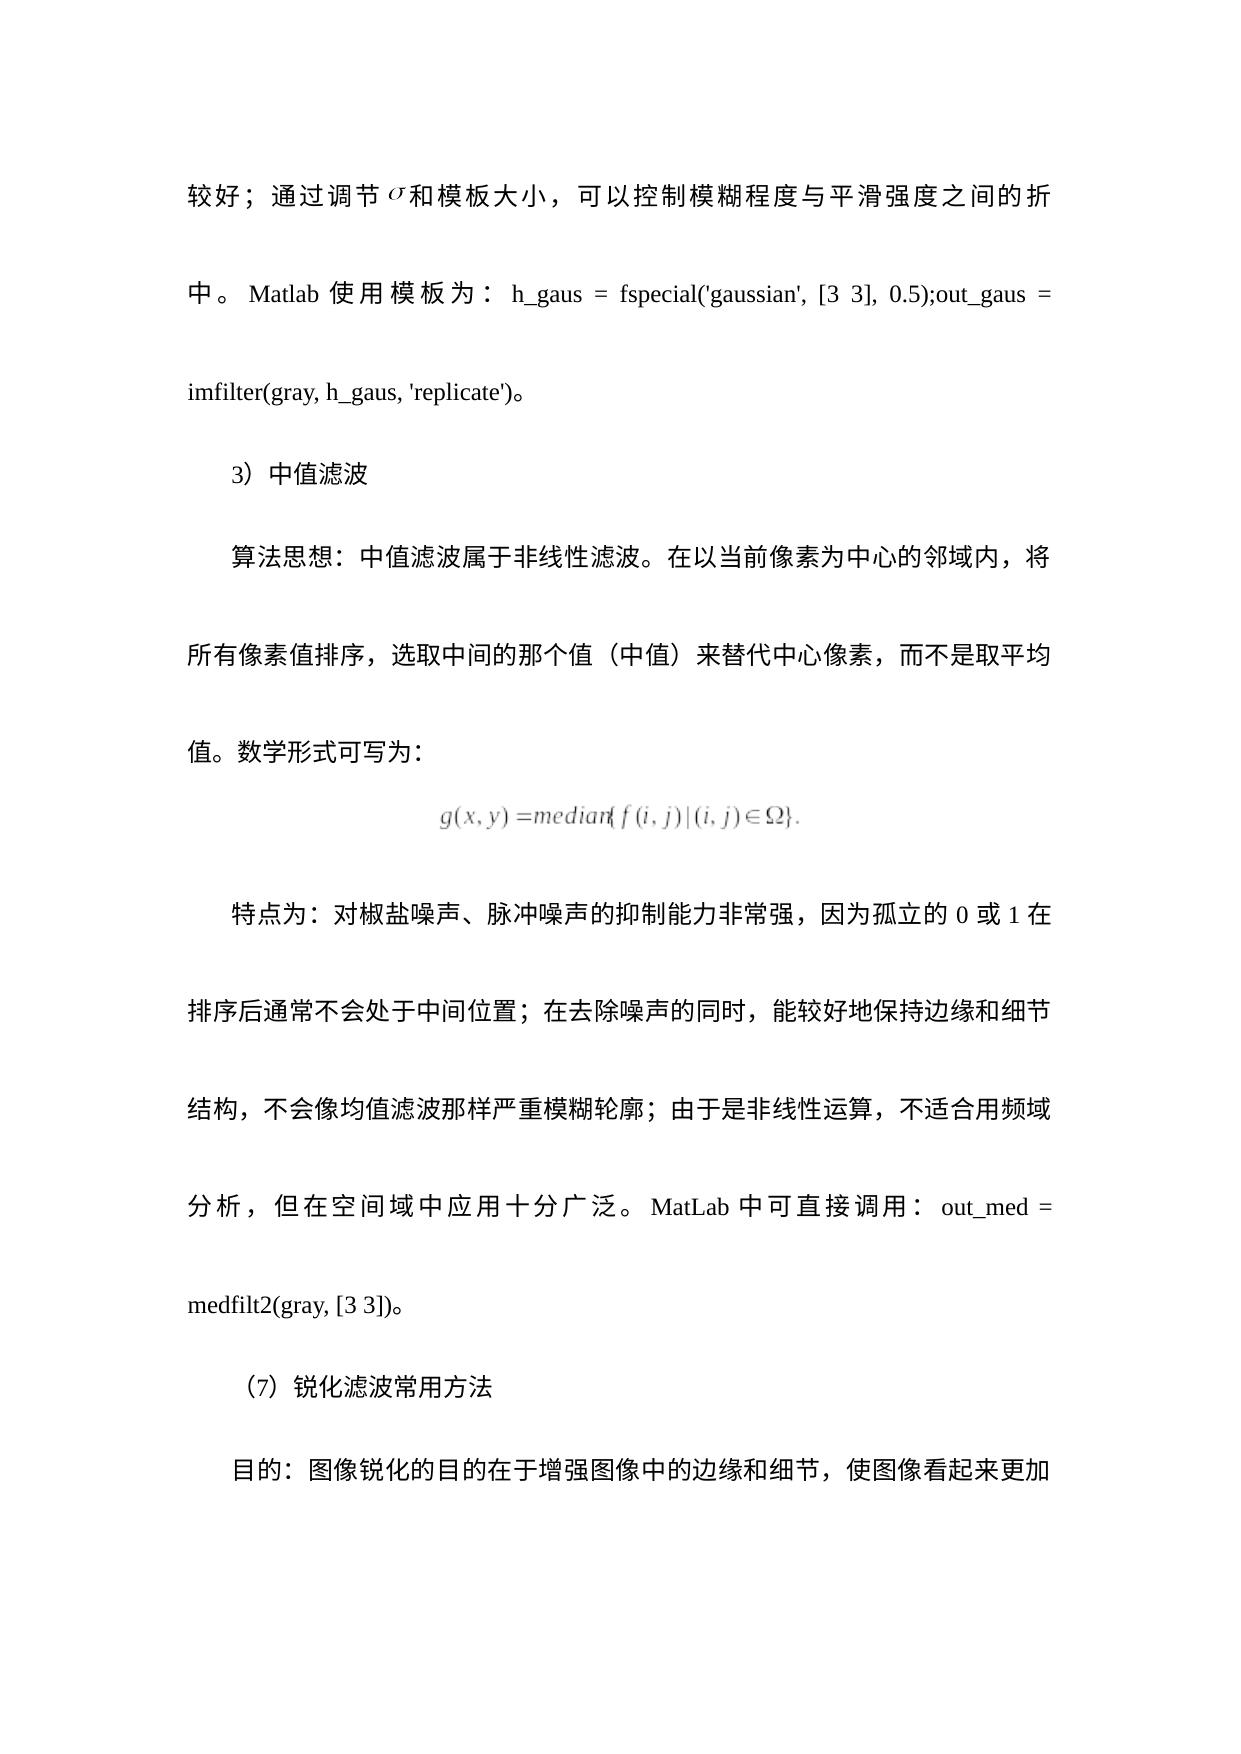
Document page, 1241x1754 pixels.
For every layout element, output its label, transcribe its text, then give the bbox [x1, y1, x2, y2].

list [187, 162, 1053, 422]
list （7）锐化滤波常用方法 [187, 1353, 1053, 1418]
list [187, 1436, 1053, 1501]
list 3）中值滤波 [231, 440, 1053, 505]
list 算法思想：中值滤波属于非线性滤波。在以当前像素为中心的邻域内，将所有像素值排序，选取中间的那个值（中值）来替代中心像素，而不是取平均值。数学形式可写为： [187, 523, 1053, 783]
list 特点为：对椒盐噪声、脉冲噪声的抑制能力非常强，因为孤立的 0 或 1 在排序后通常不会处于中间位置；在去除噪声的同时，能较好地保持边缘和细节结构，不会像均值滤波那样严重模糊轮廓；由于是非线性运算，不适合用频域分析，但在空间域中应用十分广泛。MatLab中可直接调用：out_med = medfilt2(gray, [3 3])。 [187, 880, 1053, 1335]
